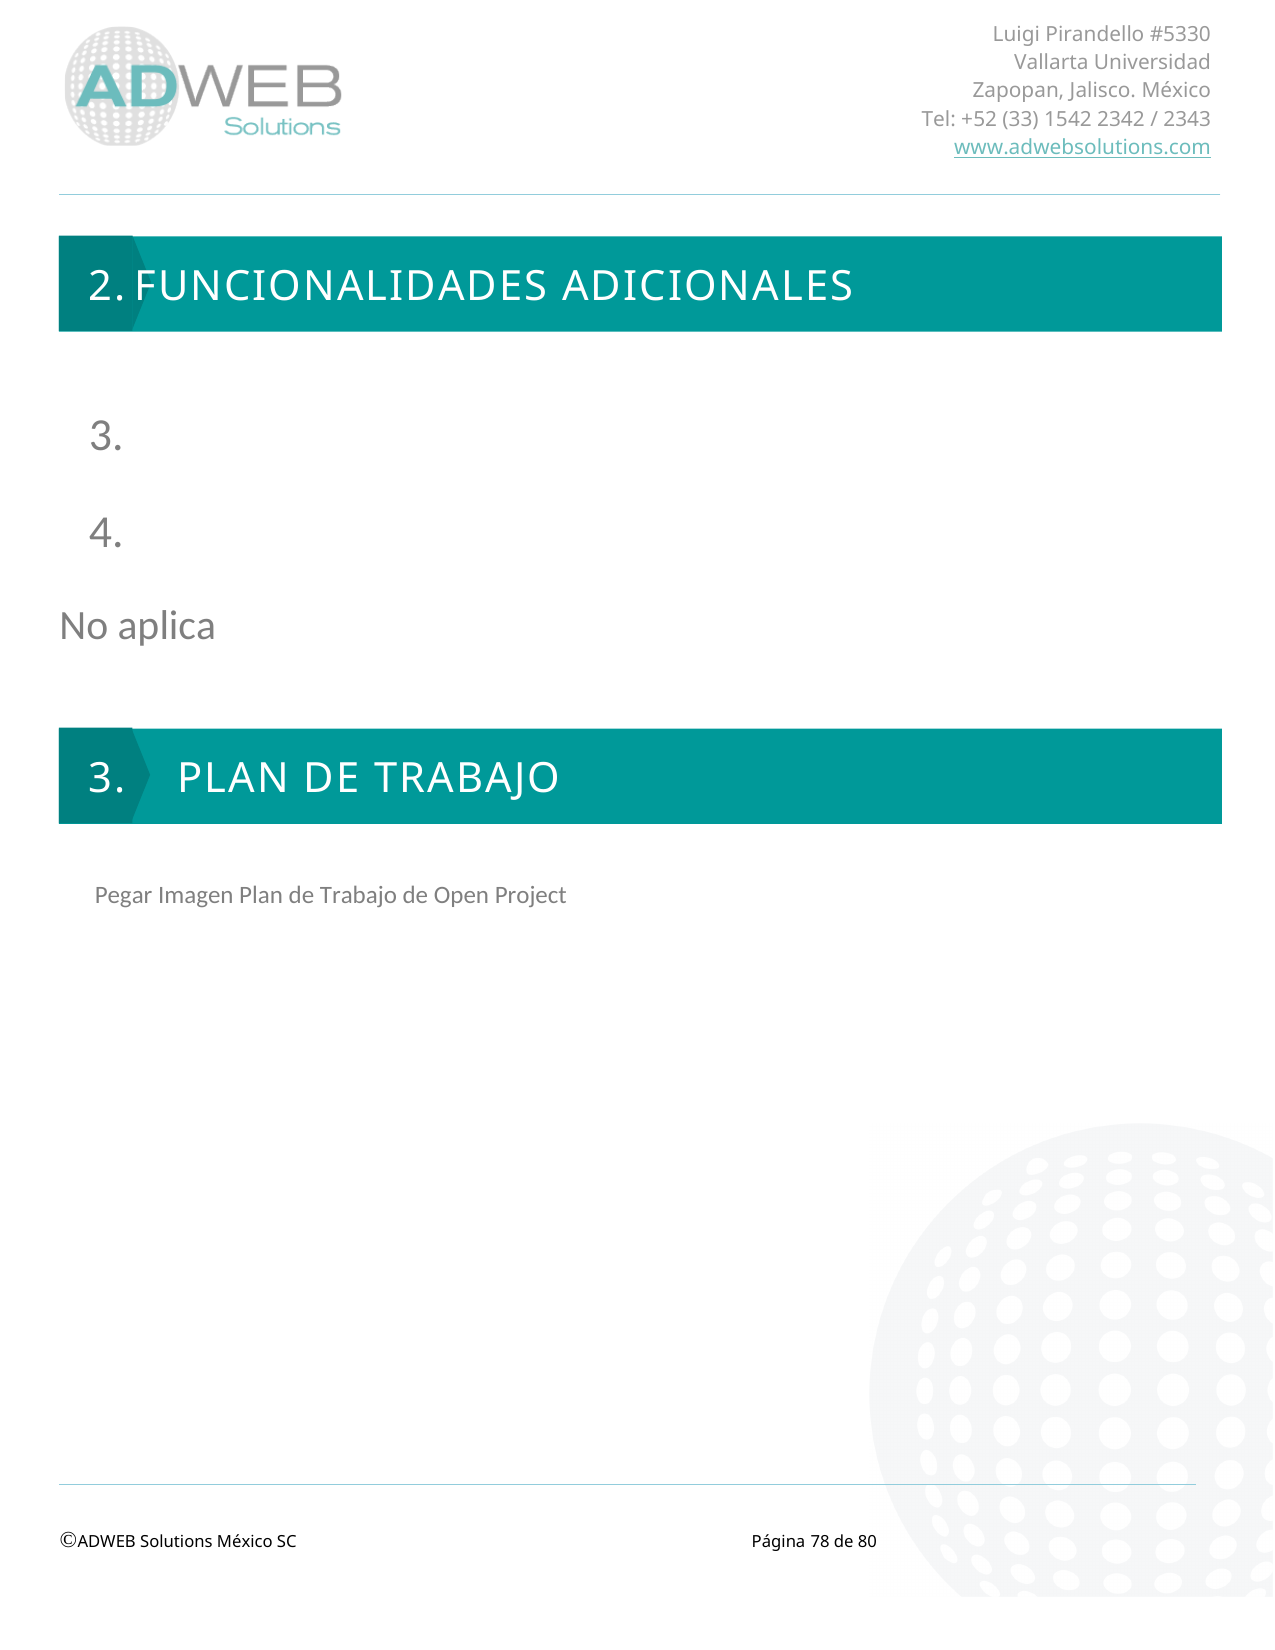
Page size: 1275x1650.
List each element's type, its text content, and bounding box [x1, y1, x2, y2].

list PLAN DE TRABAJO [89, 748, 1196, 804]
list FUNCIONALIDADES ADICIONALES [89, 255, 1196, 312]
picture [869, 1123, 1273, 1597]
list No aplica [59, 599, 1196, 650]
text Pegar Imagen Plan de Trabajo de Open Project [94, 880, 1196, 910]
picture [64, 26, 348, 145]
